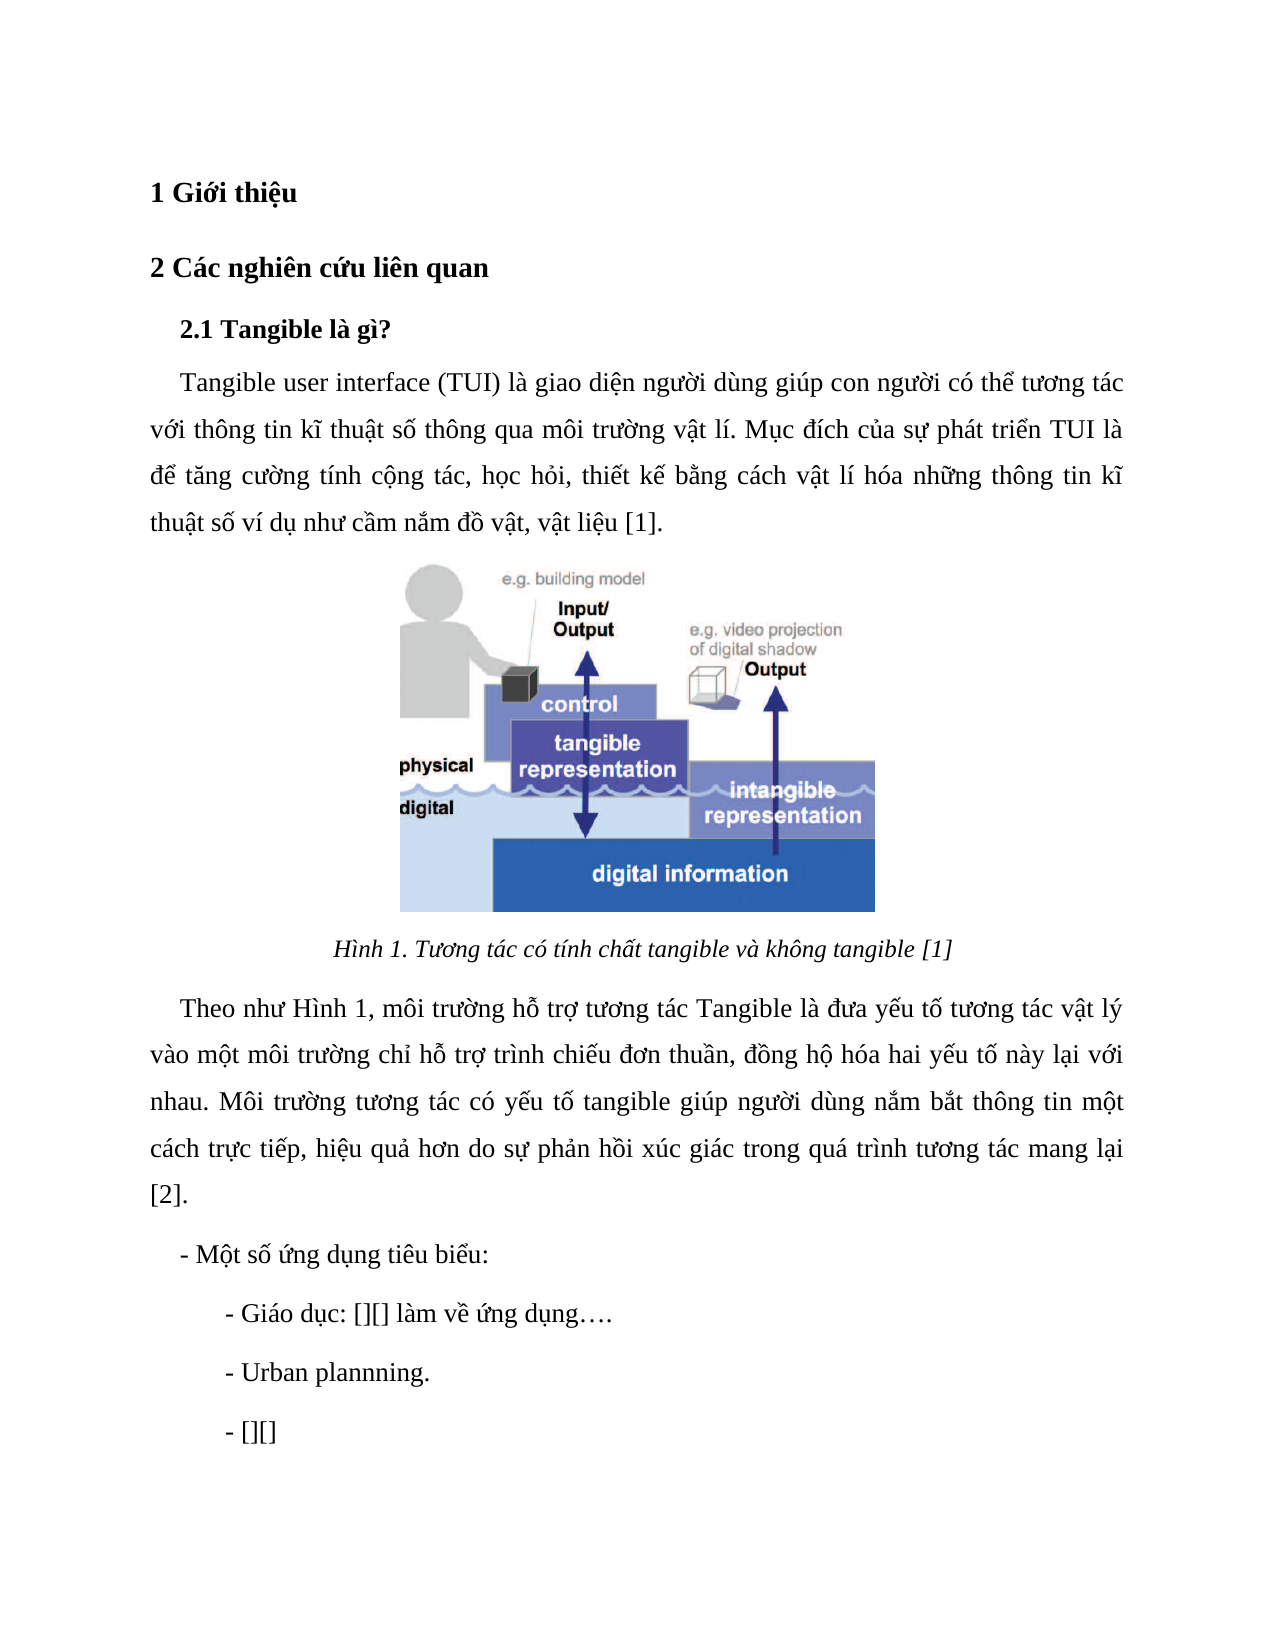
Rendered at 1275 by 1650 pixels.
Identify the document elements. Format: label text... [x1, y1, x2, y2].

picture [400, 553, 875, 912]
subtitle 2.1 Tangible là gì? [150, 313, 1125, 344]
text - [][] [150, 1415, 1125, 1446]
subtitle 1 Giới thiệu [150, 175, 1125, 208]
text - Một số ứng dụng tiêu biểu: [150, 1238, 1125, 1269]
text - Giáo dục: [][] làm về ứng dụng…. [150, 1297, 1125, 1328]
text Tangible user interface (TUI) là giao diện người dùng giúp con người có thể tương tác với thông tin kĩ thuật số thông qua môi trường vật lí. Mục đích của sự phát triển TUI là để tăng cường tính cộng tác, học hỏi, thiết kế bằng cách vật lí hóa những thông tin kĩ thuật số ví dụ như cầm nắm đồ vật, vật liệu [1]. [150, 366, 1125, 537]
subtitle 2 Các nghiên cứu liên quan [150, 250, 1125, 284]
text - Urban plannning. [150, 1356, 1125, 1387]
